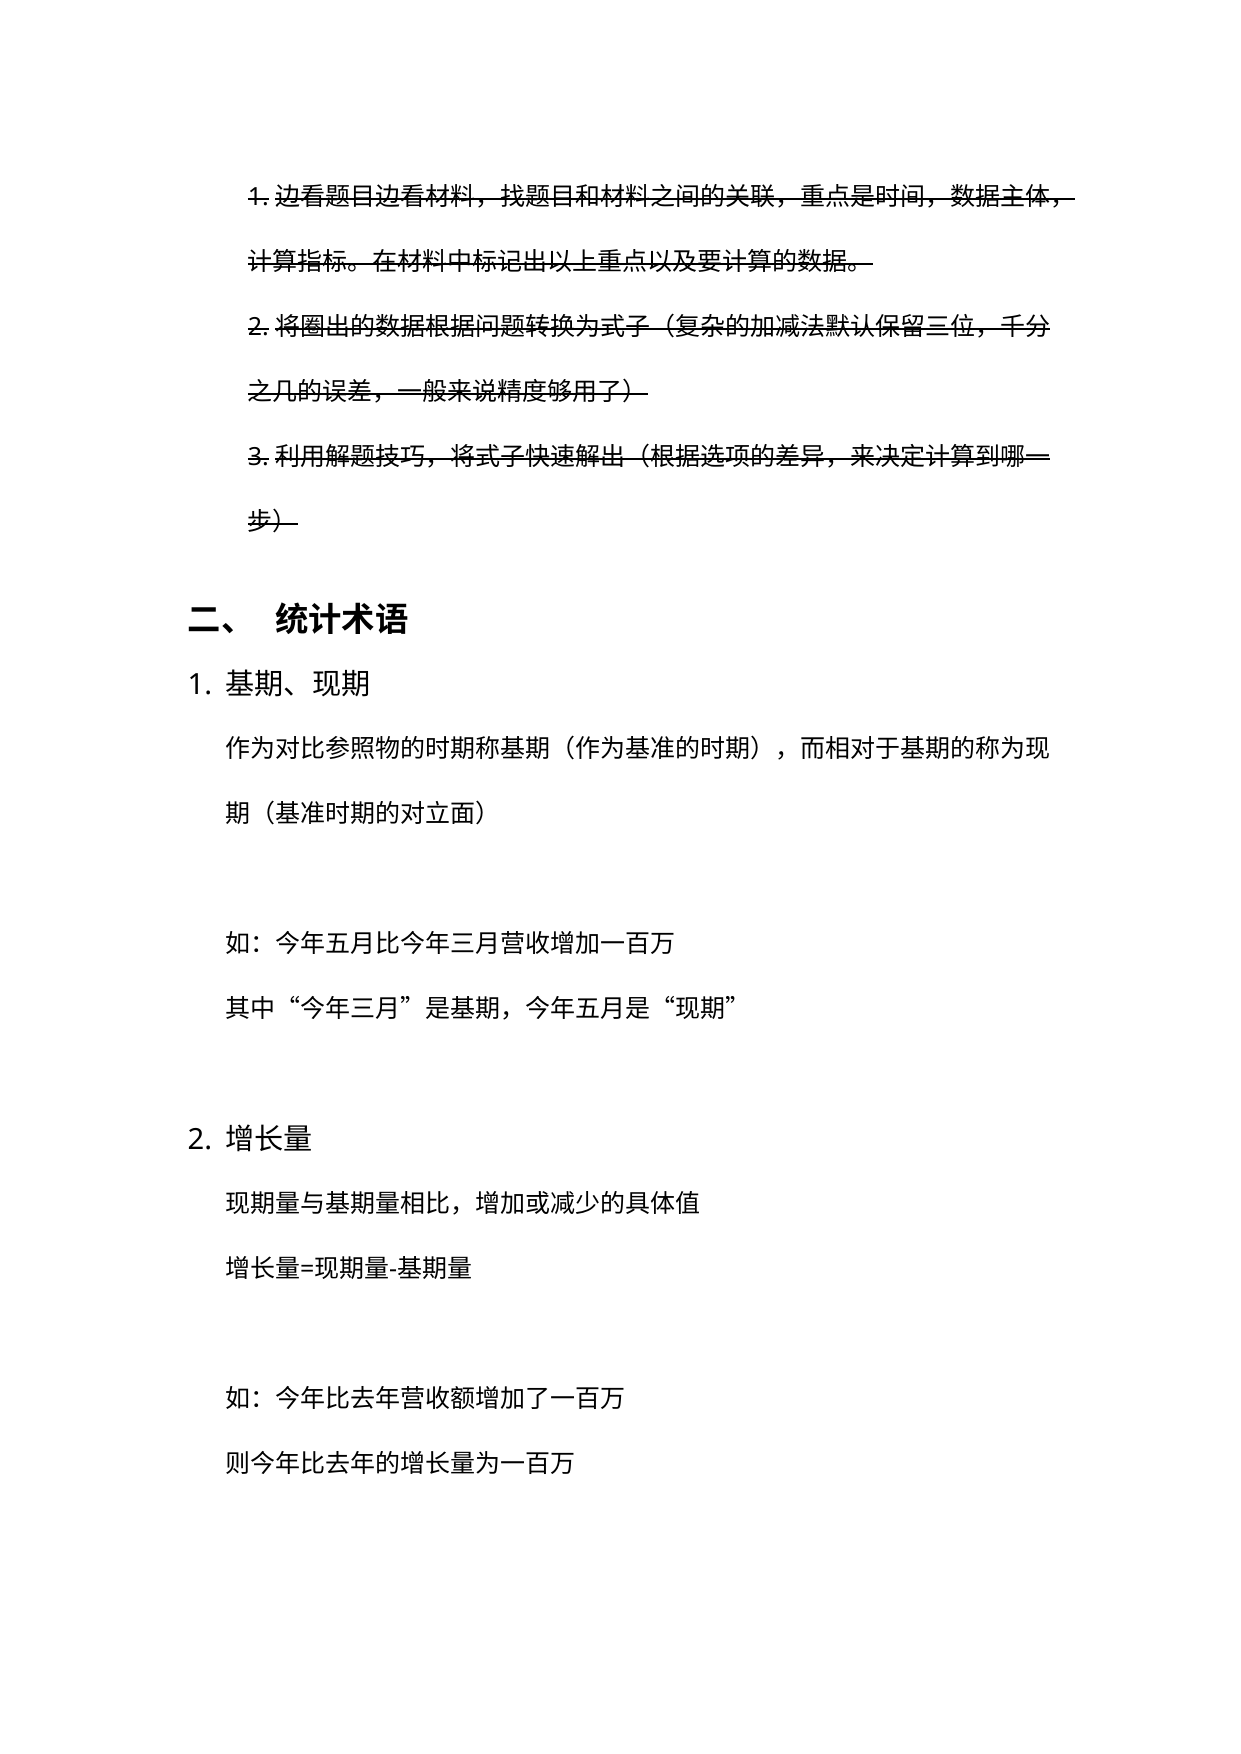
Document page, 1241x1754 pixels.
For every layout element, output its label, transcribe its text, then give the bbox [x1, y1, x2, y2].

list 则今年比去年的增长量为一百万 [225, 1429, 1053, 1494]
list 现期量与基期量相比，增加或减少的具体值 [225, 1169, 1053, 1234]
list 作为对比参照物的时期称基期（作为基准的时期），而相对于基期的称为现期（基准时期的对立面） [225, 714, 1053, 844]
list 统计术语 [187, 584, 1053, 649]
list 增长量 [187, 1104, 1053, 1169]
list 将圈出的数据根据问题转换为式子（复杂的加减法默认保留三位，千分之几的误差，一般来说精度够用了） [248, 292, 1053, 422]
list 其中“今年三月”是基期，今年五月是“现期” [225, 974, 1053, 1039]
list 增长量=现期量-基期量 [225, 1234, 1053, 1299]
list 边看题目边看材料，找题目和材料之间的关联，重点是时间，数据主体，计算指标。在材料中标记出以上重点以及要计算的数据。 [248, 162, 1053, 292]
list 基期、现期 [187, 649, 1053, 714]
list 如：今年比去年营收额增加了一百万 [225, 1364, 1053, 1429]
list 如：今年五月比今年三月营收增加一百万 [225, 909, 1053, 974]
list 利用解题技巧，将式子快速解出（根据选项的差异，来决定计算到哪一步） [248, 422, 1053, 552]
